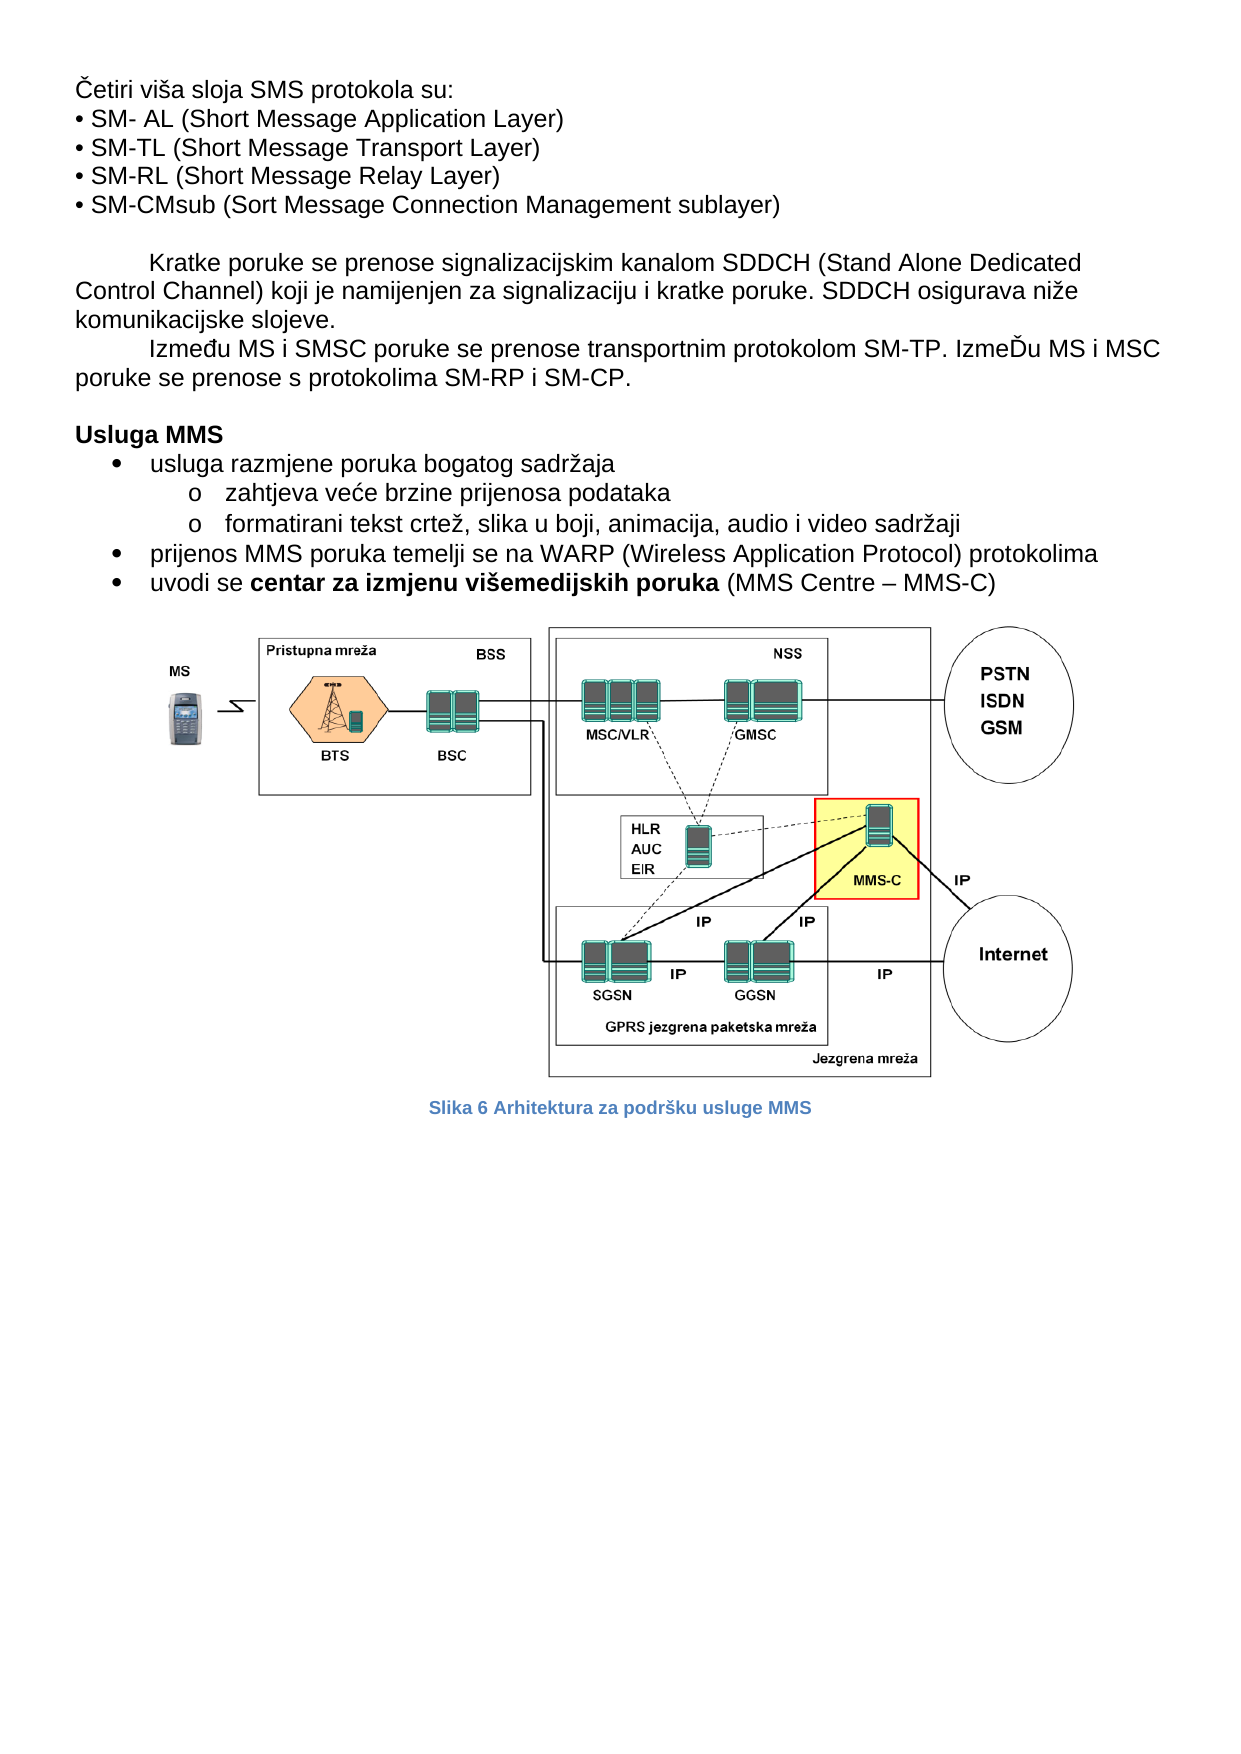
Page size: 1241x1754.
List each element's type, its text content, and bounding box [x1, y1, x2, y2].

text Usluga MMS [75, 420, 1165, 449]
text • SM-CMsub (Sort Message Connection Management sublayer) [75, 190, 1165, 219]
list usluga razmjene poruka bogatog sadržaja [112, 449, 1165, 478]
text • SM- AL (Short Message Application Layer) [75, 104, 1165, 132]
list zahtjeva veće brzine prijenosa podataka [187, 478, 1165, 508]
text Četiri viša sloja SMS protokola su: [75, 75, 1165, 104]
text • SM-RL (Short Message Relay Layer) [75, 161, 1165, 190]
text Kratke poruke se prenose signalizacijskim kanalom SDDCH (Stand Alone Dedicated Control Channel) koji je namijenjen za signalizaciju i kratke poruke. SDDCH osigurava niže komunikacijske slojeve. [75, 247, 1165, 334]
text • SM-TL (Short Message Transport Layer) [75, 132, 1165, 161]
text Slika 6 Arhitektura za podršku usluge MMS [75, 1097, 1165, 1119]
list formatirani tekst crtež, slika u boji, animacija, audio i video sadržaji [187, 508, 1165, 539]
list prijenos MMS poruka temelji se na WARP (Wireless Application Protocol) protokolima [112, 539, 1165, 568]
list uvodi se centar za izmjenu višemedijskih poruka (MMS Centre – MMS-C) [112, 568, 1165, 597]
text Između MS i SMSC poruke se prenose transportnim protokolom SM-TP. IzmeĎu MS i MSC poruke se prenose s protokolima SM-RP i SM-CP. [75, 334, 1165, 391]
